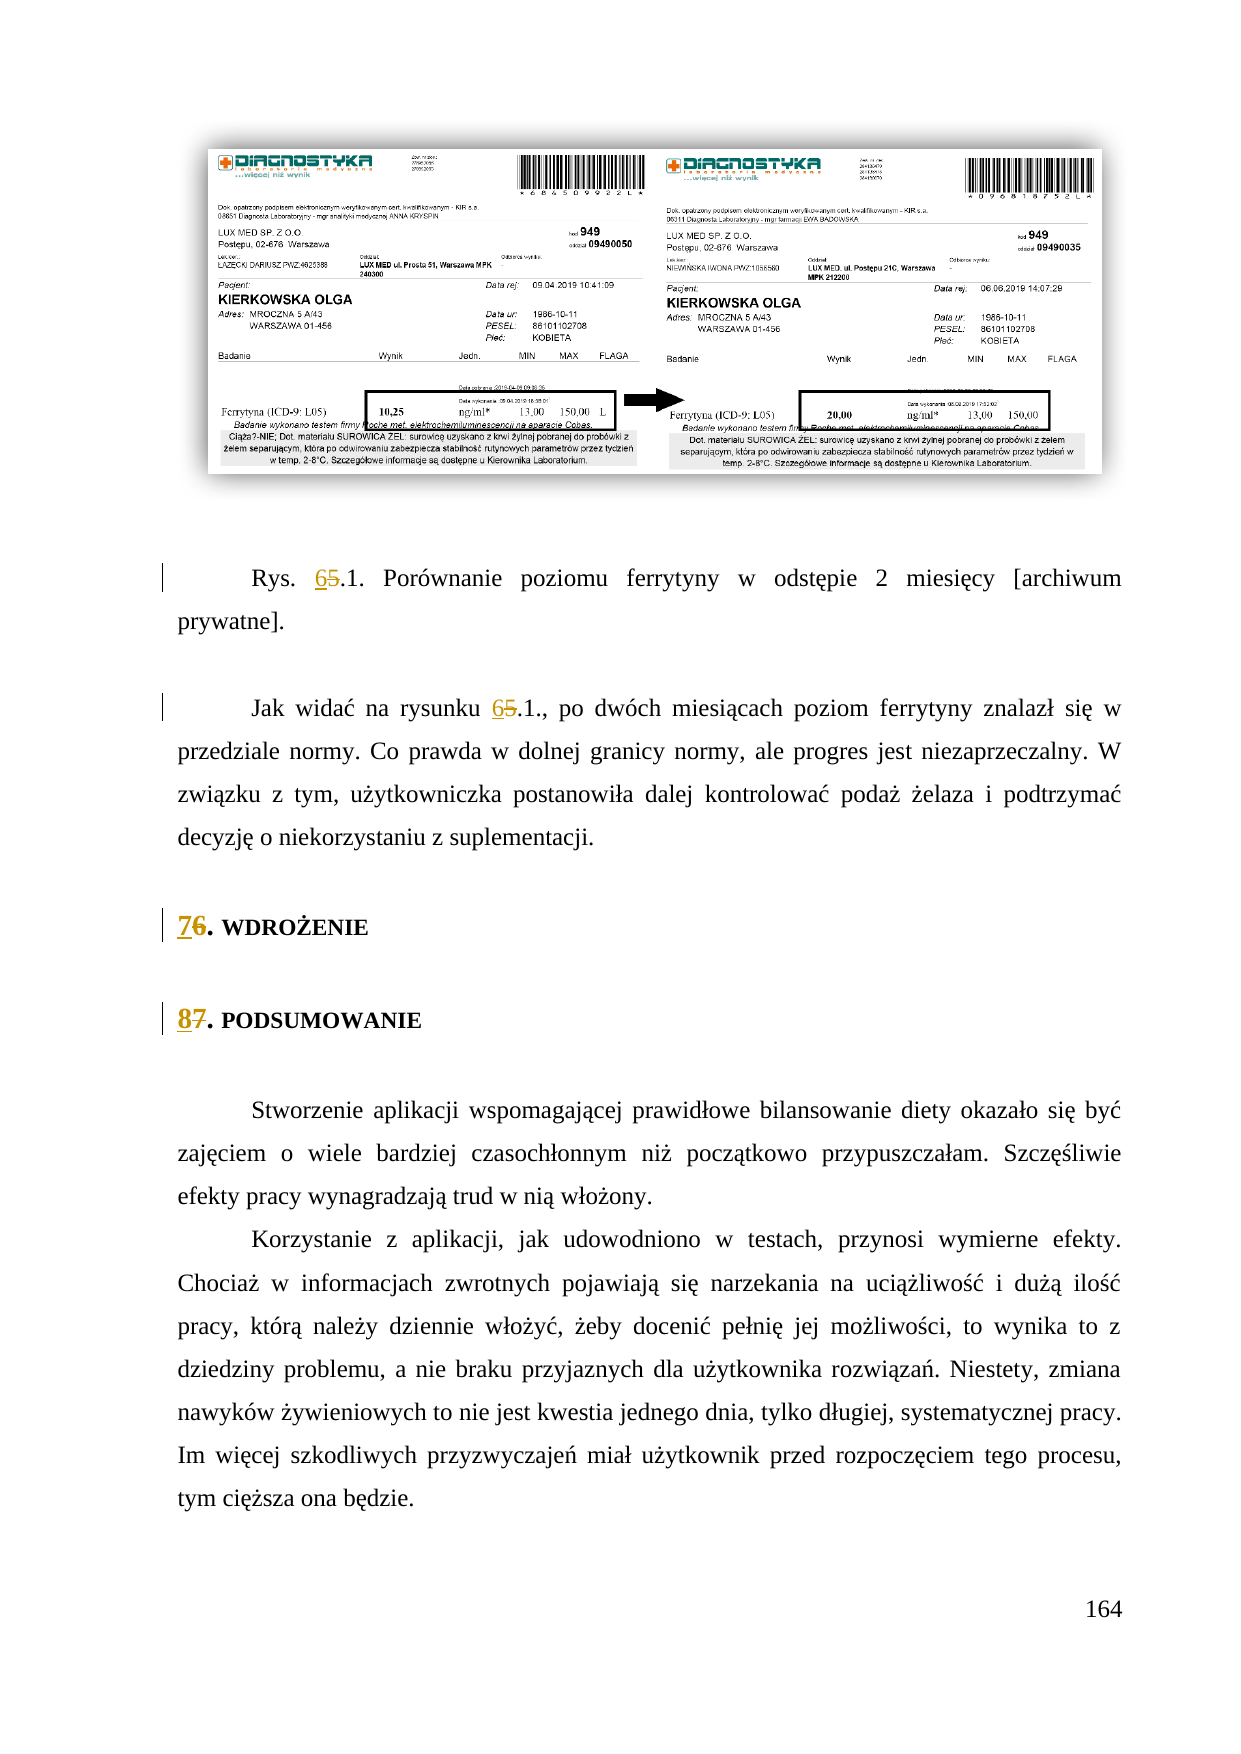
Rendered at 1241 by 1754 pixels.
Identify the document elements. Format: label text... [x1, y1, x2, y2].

picture [208, 149, 1102, 474]
text Stworzenie aplikacji wspomagającej prawidłowe bilansowanie diety okazało się być zajęciem o wiele bardziej czasochłonnym niż początkowo przypuszczałam. Szczęśliwie efekty pracy wynagradzają trud w nią włożony. [177, 1095, 1122, 1210]
text Rys. .1. Porównanie poziomu ferrytyny w odstępie 2 miesięcy [archiwum prywatne]. [177, 563, 1122, 635]
text Korzystanie z aplikacji, jak udowodniono w testach, przynosi wymierne efekty. Chociaż w informacjach zwrotnych pojawiają się narzekania na uciążliwość i dużą ilość pracy, którą należy dziennie włożyć, żeby docenić pełnię jej możliwości, to wynika to z dziedziny problemu, a nie braku przyjaznych dla użytkownika rozwiązań. Niestety, zmiana nawyków żywieniowych to nie jest kwestia jednego dnia, tylko długiej, systematycznej pracy. Im więcej szkodliwych przyzwyczajeń miał użytkownik przed rozpoczęciem tego procesu, tym cięższa ona będzie. [177, 1224, 1122, 1512]
text Jak widać na rysunku .1., po dwóch miesiącach poziom ferrytyny znalazł się w przedziale normy. Co prawda w dolnej granicy normy, ale progres jest niezaprzeczalny. W związku z tym, użytkowniczka postanowiła dalej kontrolować podaż żelaza i podtrzymać decyzję o niekorzystaniu z suplementacji. [177, 693, 1122, 851]
subtitle . wdrożenie [177, 908, 1122, 942]
subtitle . podsumowanie [177, 1002, 1122, 1035]
